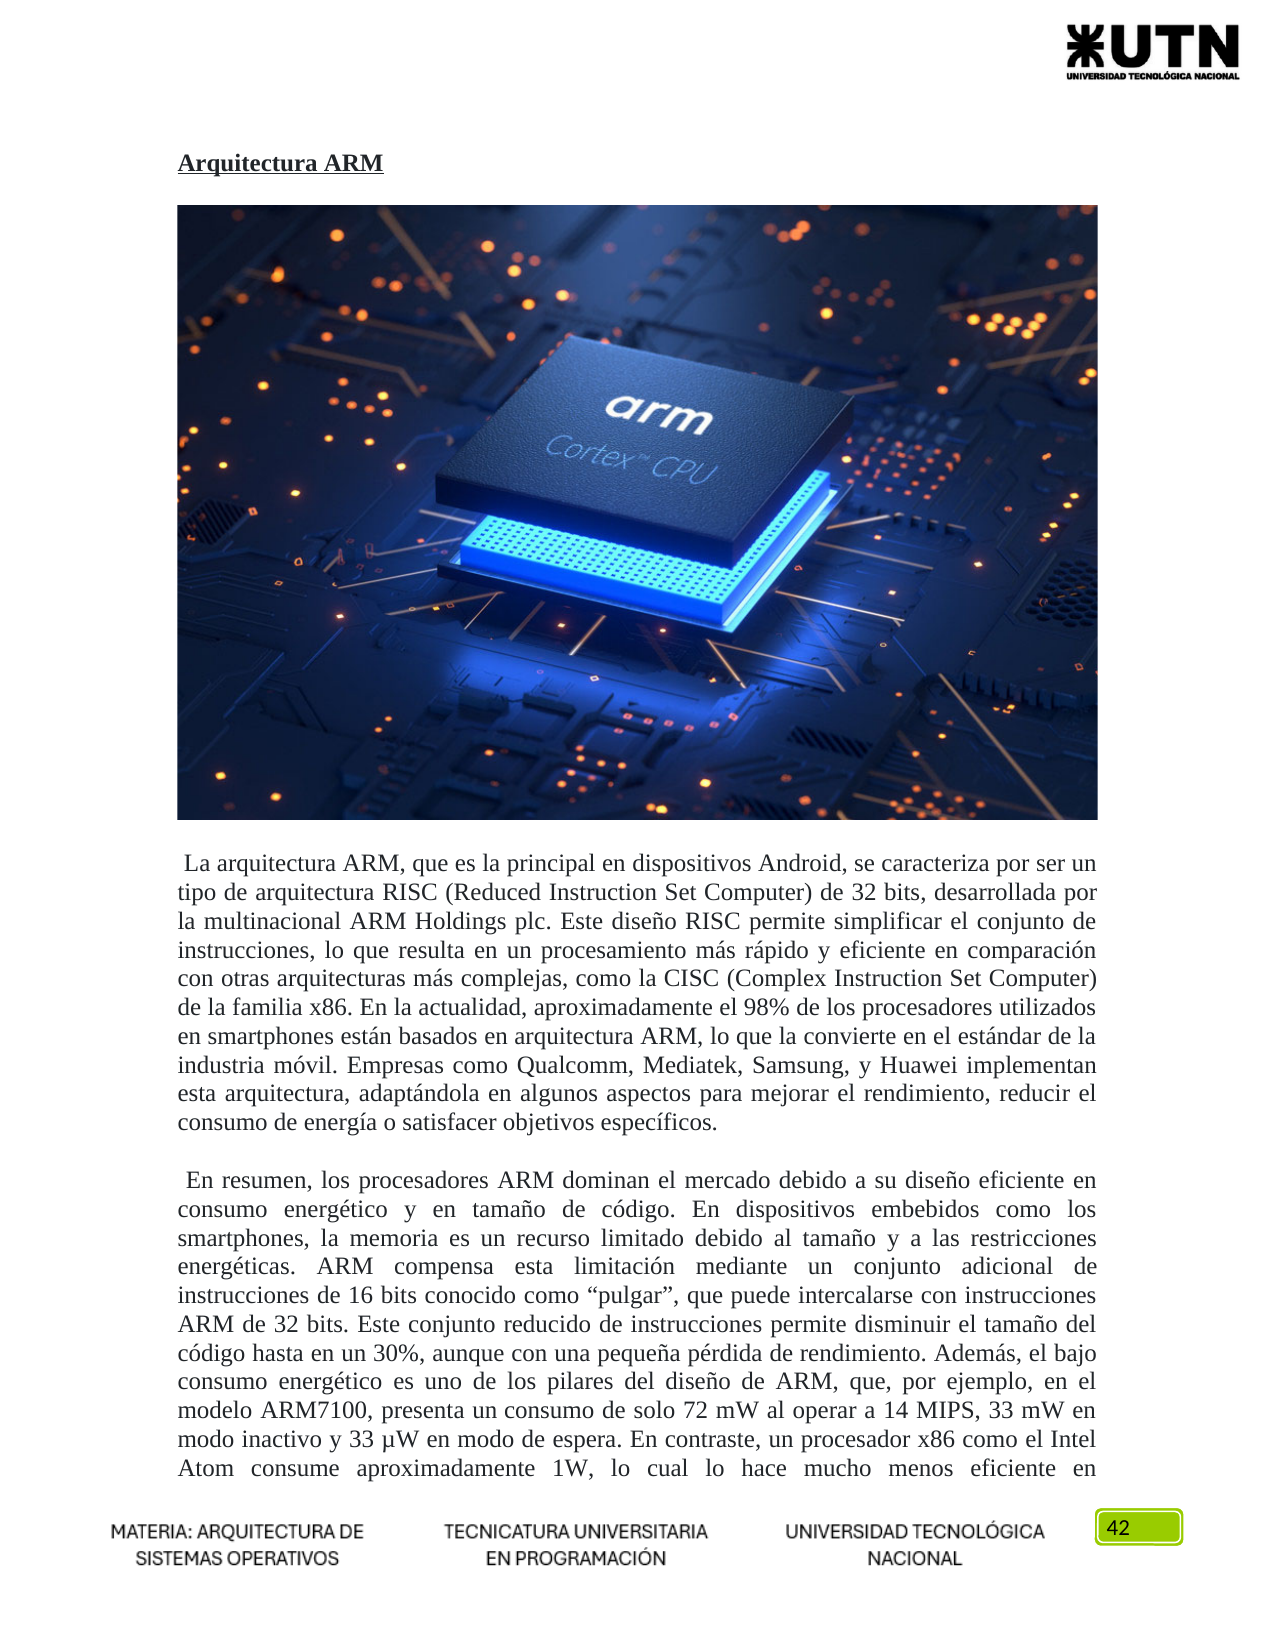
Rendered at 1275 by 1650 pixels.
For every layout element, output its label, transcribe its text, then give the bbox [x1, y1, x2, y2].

picture [75, 1500, 1085, 1601]
text Arquitectura ARM [177, 148, 1098, 176]
picture [177, 205, 1098, 820]
picture [1059, 18, 1244, 82]
text La arquitectura ARM, que es la principal en dispositivos Android, se caracteriza por ser un tipo de arquitectura RISC (Reduced Instruction Set Computer) de 32 bits, desarrollada por la multinacional ARM Holdings plc. Este diseño RISC permite simplificar el conjunto de instrucciones, lo que resulta en un procesamiento más rápido y eficiente en comparación con otras arquitecturas más complejas, como la CISC (Complex Instruction Set Computer) de la familia x86. En la actualidad, aproximadamente el 98% de los procesadores utilizados en smartphones están basados en arquitectura ARM, lo que la convierte en el estándar de la industria móvil. Empresas como Qualcomm, Mediatek, Samsung, y Huawei implementan esta arquitectura, adaptándola en algunos aspectos para mejorar el rendimiento, reducir el consumo de energía o satisfacer objetivos específicos. [177, 848, 1098, 1136]
